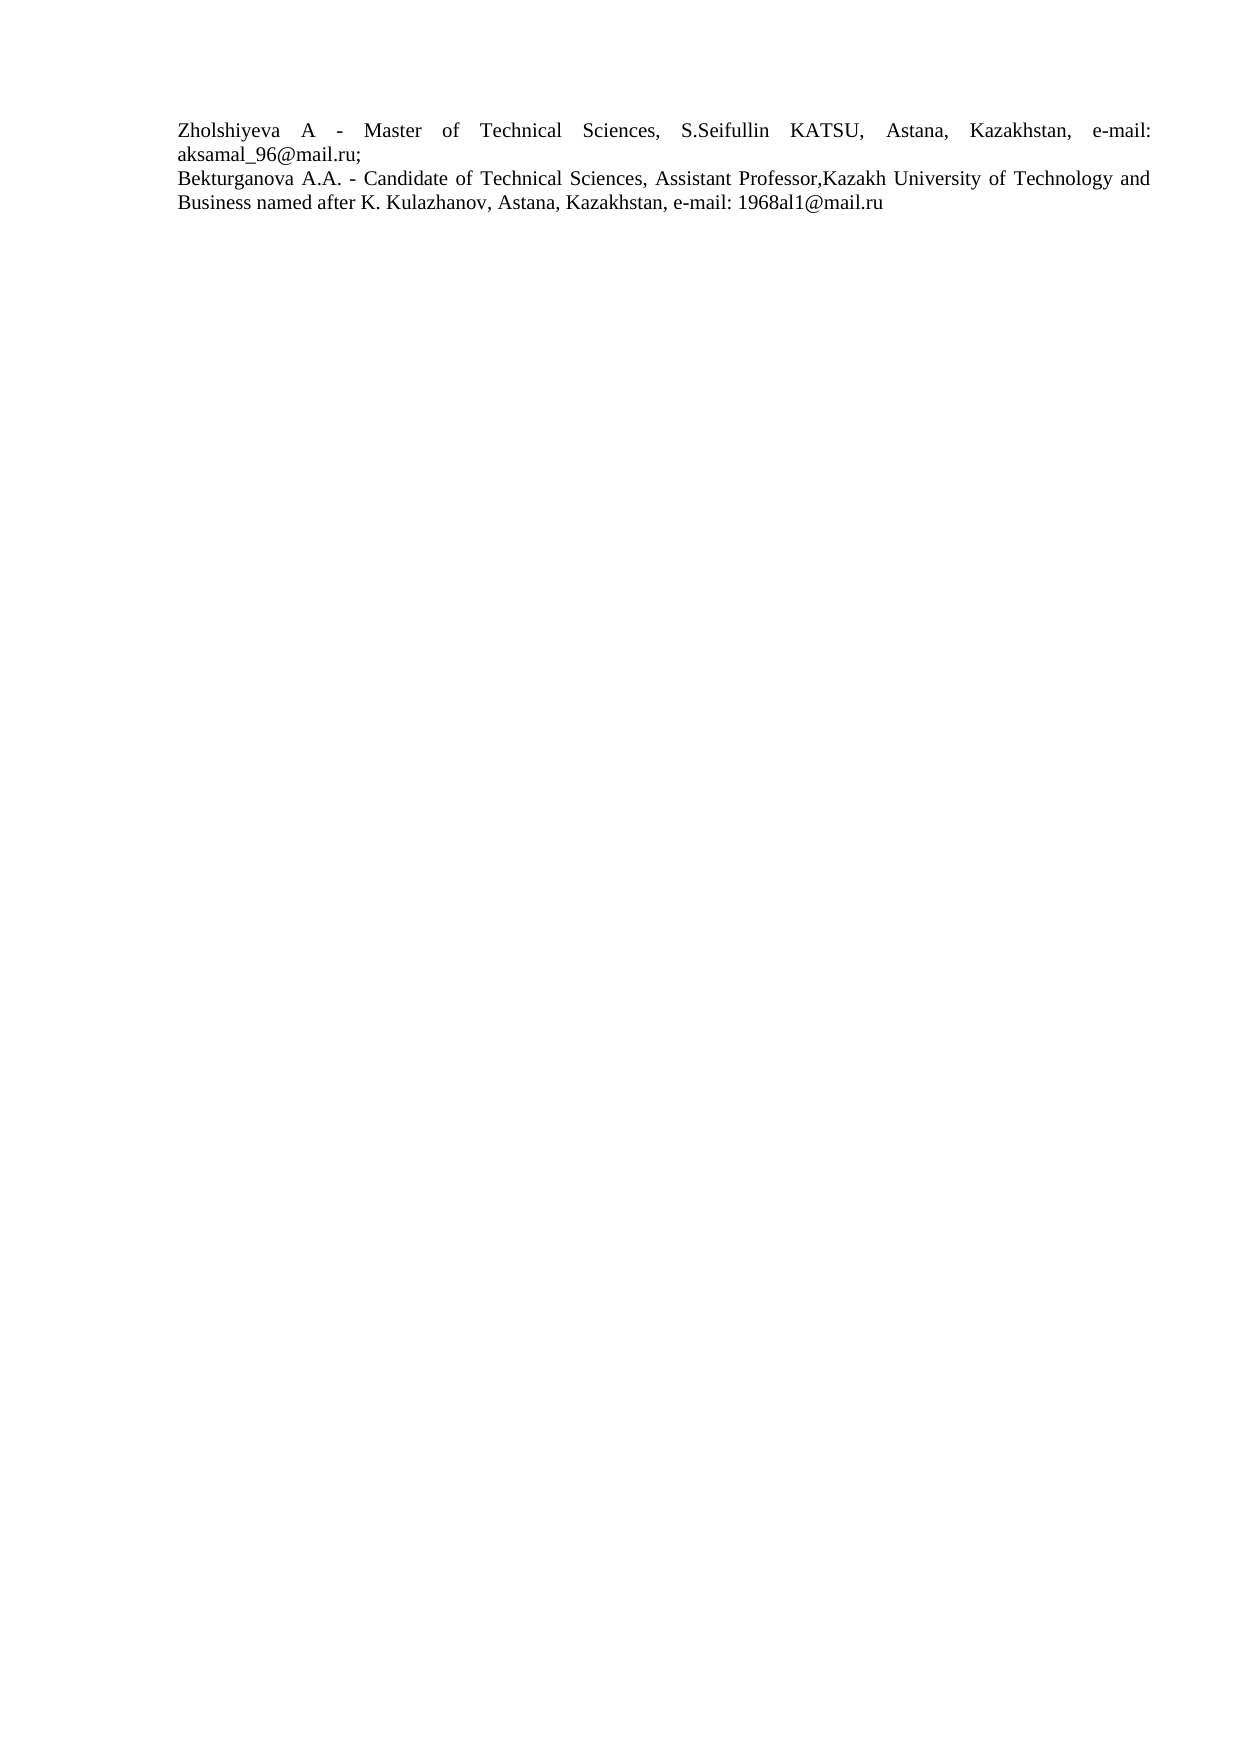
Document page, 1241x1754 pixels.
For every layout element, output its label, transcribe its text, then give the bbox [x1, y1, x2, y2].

text Zholshiyeva A - Master of Technical Sciences, S.Seifullin KATSU, Astana, Kazakhstan, e-mail: aksamal_96@mail.ru; [177, 118, 1152, 166]
text Bekturganova A.A. - Candidate of Technical Sciences, Assistant Professor,Kazakh University of Technology and Business named after K. Kulazhanov, Astana, Kazakhstan, е-mail: 1968al1@mail.ru [177, 166, 1152, 214]
